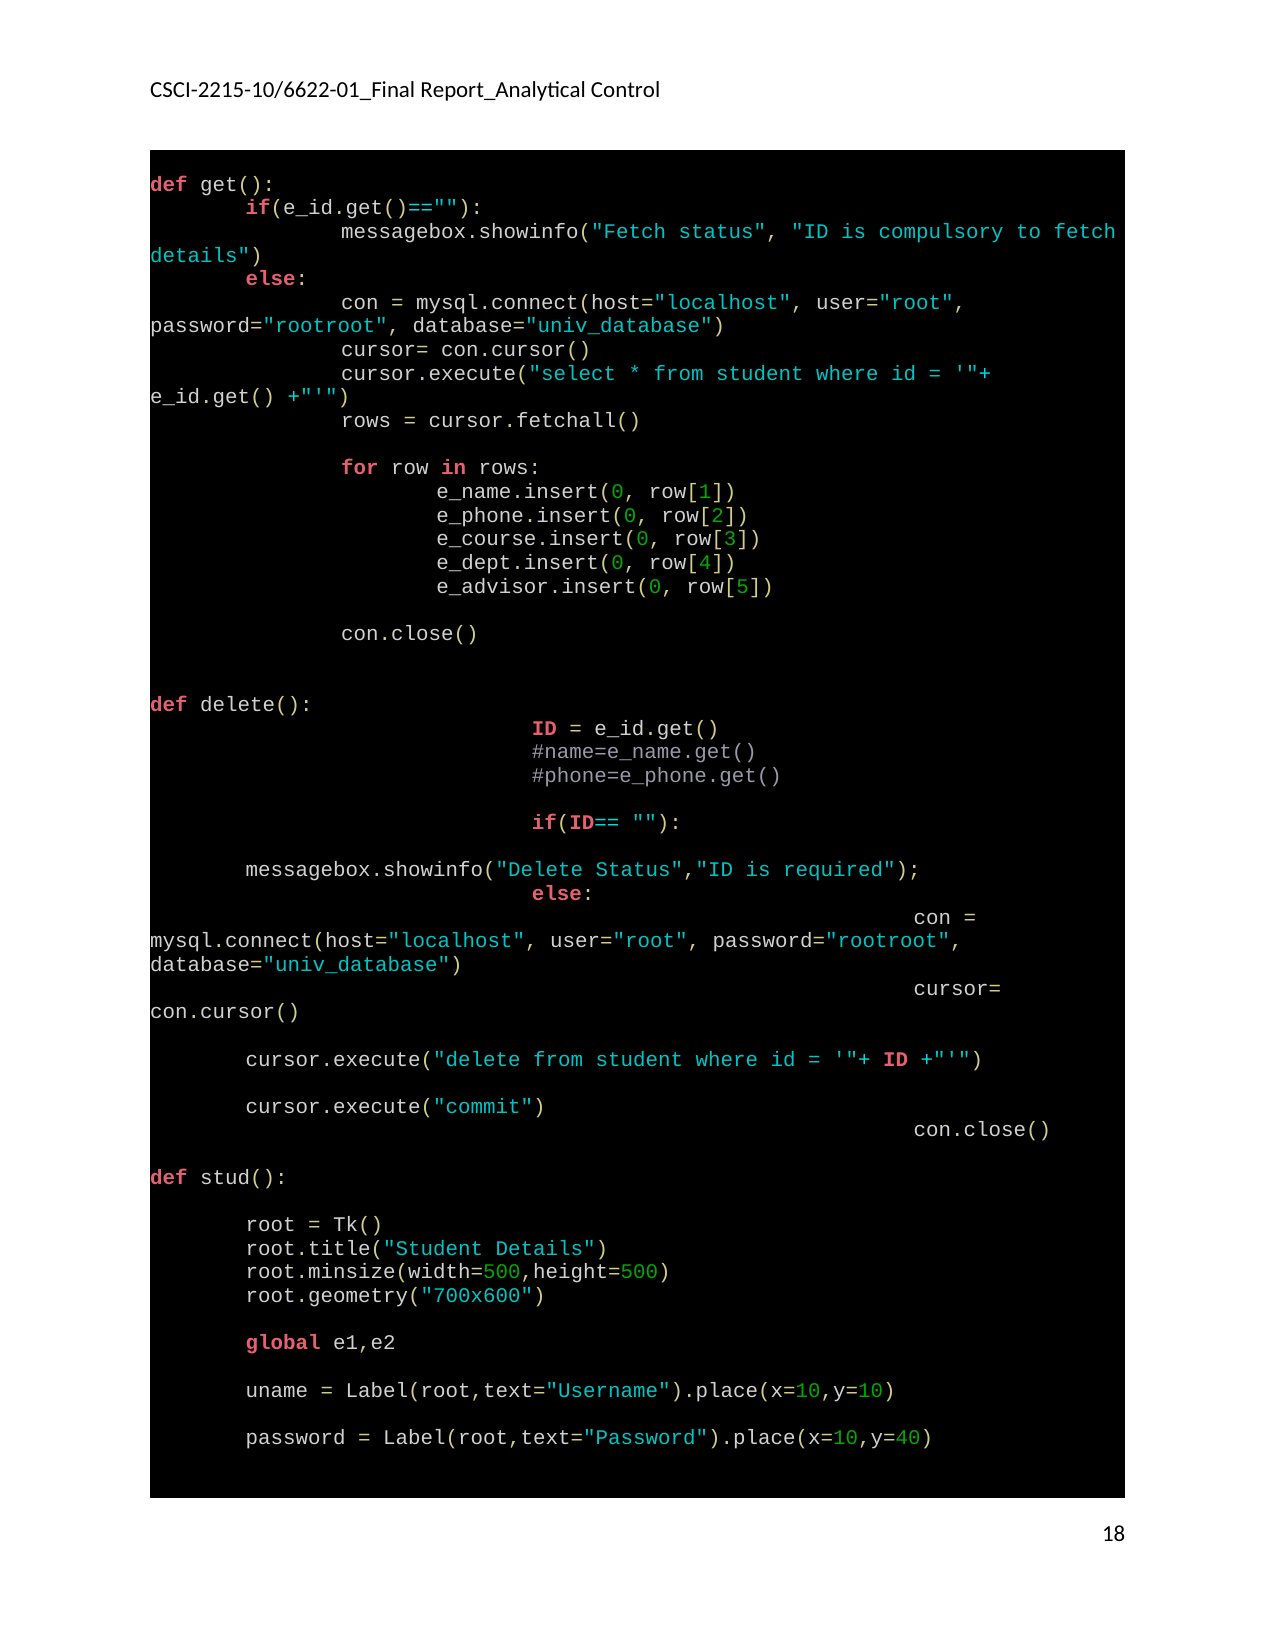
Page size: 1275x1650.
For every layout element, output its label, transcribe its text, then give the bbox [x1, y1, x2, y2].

text e_name.insert(0, row[1]) [150, 481, 1125, 505]
text if(ID== ""): [150, 812, 1125, 836]
text for row in rows: [150, 457, 1125, 481]
text messagebox.showinfo("Fetch status", "ID is compulsory to fetch details") [150, 221, 1125, 268]
text con.close() [150, 623, 1125, 647]
text else: [150, 883, 1125, 907]
text root.title("Student Details") [150, 1238, 1125, 1261]
text e_dept.insert(0, row[4]) [150, 552, 1125, 576]
text root.geometry("700x600") [150, 1285, 1125, 1309]
text global e1,e2 [150, 1332, 1125, 1356]
text con = mysql.connect(host="localhost", user="root", password="rootroot", database="univ_database") [150, 292, 1125, 339]
text cursor.execute("select * from student where id = '"+ e_id.get() +"'") [150, 363, 1125, 410]
text cursor= con.cursor() [150, 339, 1125, 363]
text #name=e_name.get() [150, 741, 1125, 765]
text ID = e_id.get() [150, 717, 1125, 741]
text def stud(): [150, 1167, 1125, 1190]
text root = Tk() [150, 1214, 1125, 1238]
text root.minsize(width=500,height=500) [150, 1261, 1125, 1285]
text else: [150, 268, 1125, 292]
text uname = Label(root,text="Username").place(x=10,y=10) [150, 1379, 1125, 1403]
text def get(): [150, 174, 1125, 197]
text cursor.execute("commit") [150, 1072, 1125, 1119]
text messagebox.showinfo("Delete Status","ID is required"); [150, 836, 1125, 883]
text e_phone.insert(0, row[2]) [150, 505, 1125, 528]
text password = Label(root,text="Password").place(x=10,y=40) [150, 1427, 1125, 1451]
text con.close() [150, 1119, 1125, 1143]
text e_advisor.insert(0, row[5]) [150, 576, 1125, 599]
text cursor.execute("delete from student where id = '"+ ID +"'") [150, 1025, 1125, 1072]
text def delete(): [150, 694, 1125, 717]
text rows = cursor.fetchall() [150, 410, 1125, 434]
text if(e_id.get()==""): [150, 197, 1125, 221]
text e_course.insert(0, row[3]) [150, 528, 1125, 552]
text cursor= con.cursor() [150, 978, 1125, 1025]
text #phone=e_phone.get() [150, 765, 1125, 788]
text con = mysql.connect(host="localhost", user="root", password="rootroot", database="univ_database") [150, 907, 1125, 978]
